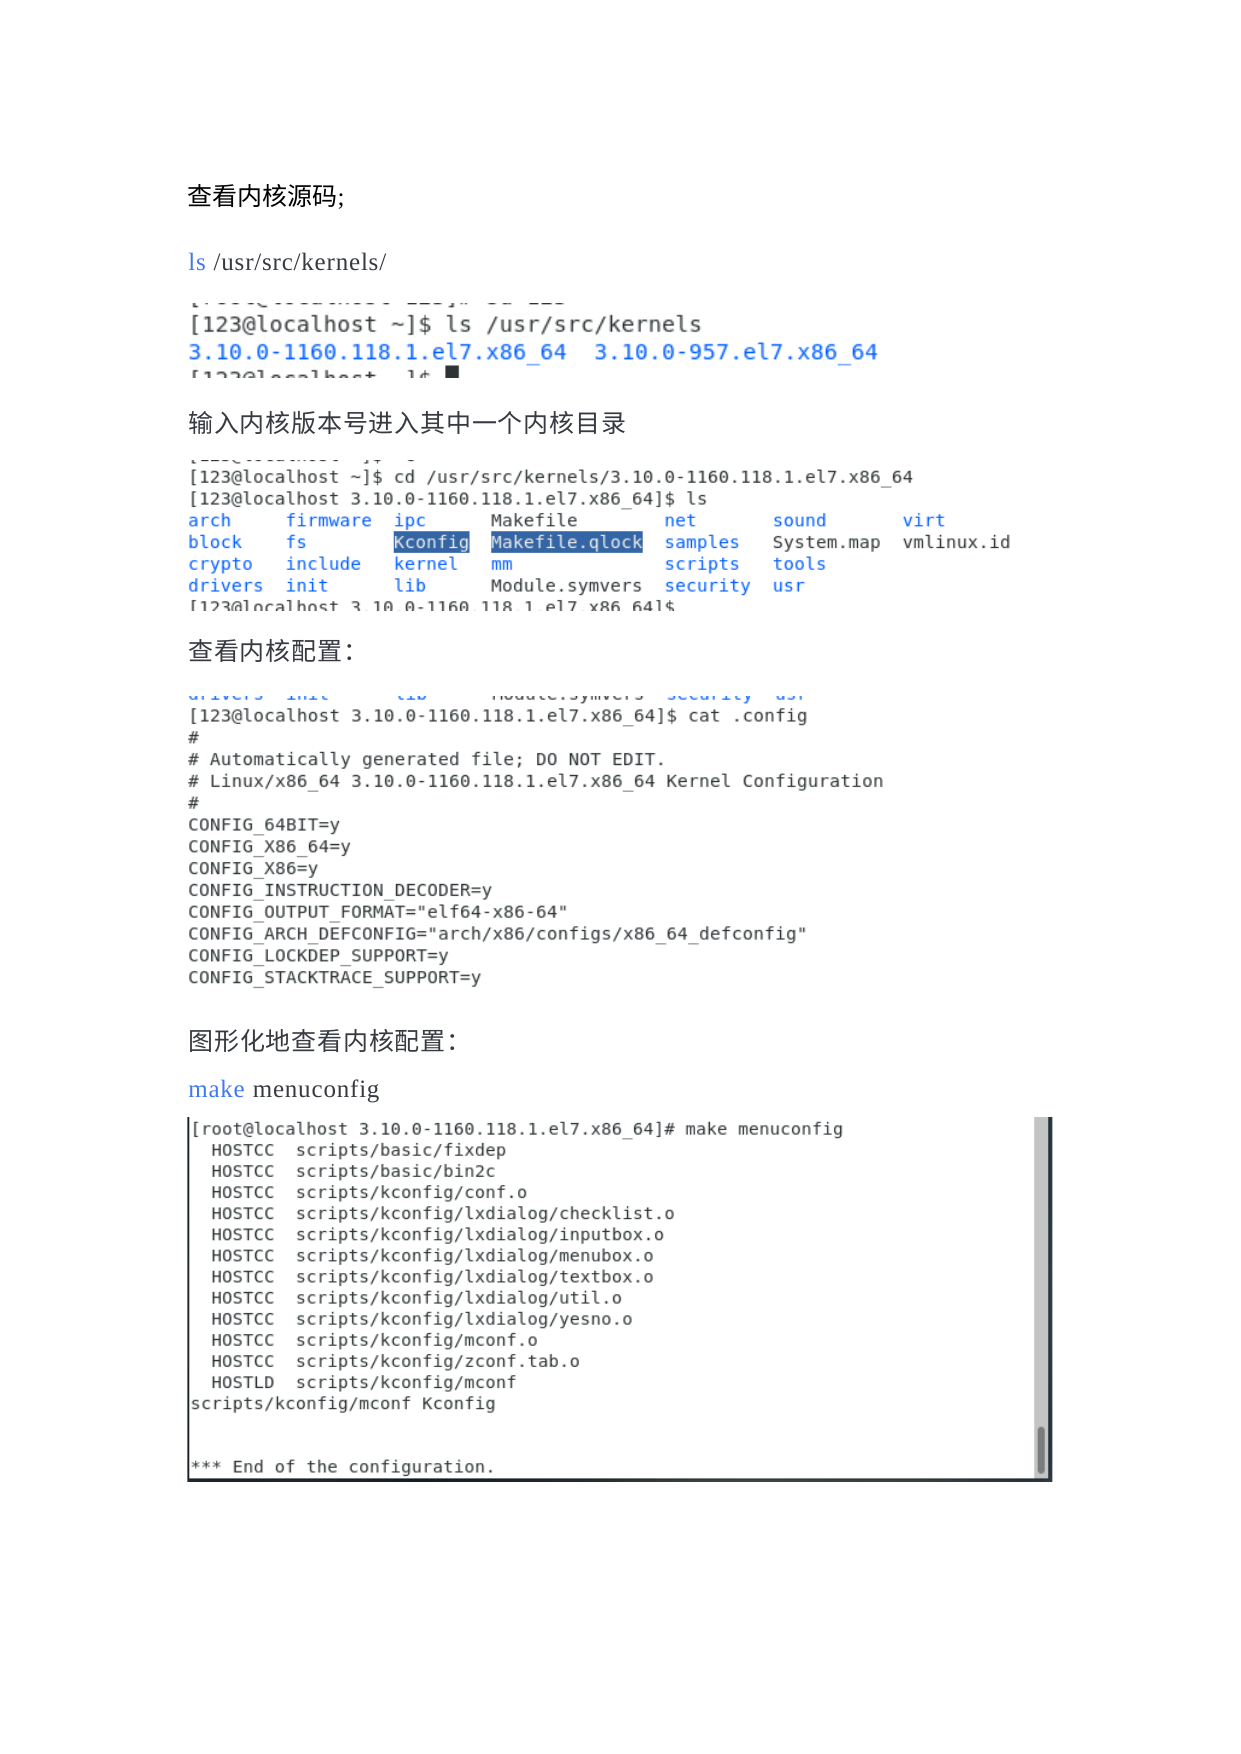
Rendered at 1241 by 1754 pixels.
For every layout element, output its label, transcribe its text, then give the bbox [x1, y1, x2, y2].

picture [187, 460, 1053, 611]
text 图形化地查看内核配置： [173, 1007, 1053, 1072]
text 查看内核源码; [173, 162, 1053, 227]
text 查看内核配置： [173, 617, 1053, 682]
picture [187, 303, 1053, 378]
picture [187, 1117, 1053, 1482]
text ls /usr/src/kernels/ [173, 245, 1053, 278]
picture [187, 696, 1053, 993]
text make menuconfig [173, 1072, 1053, 1104]
text 输入内核版本号进入其中一个内核目录 [173, 389, 1053, 454]
